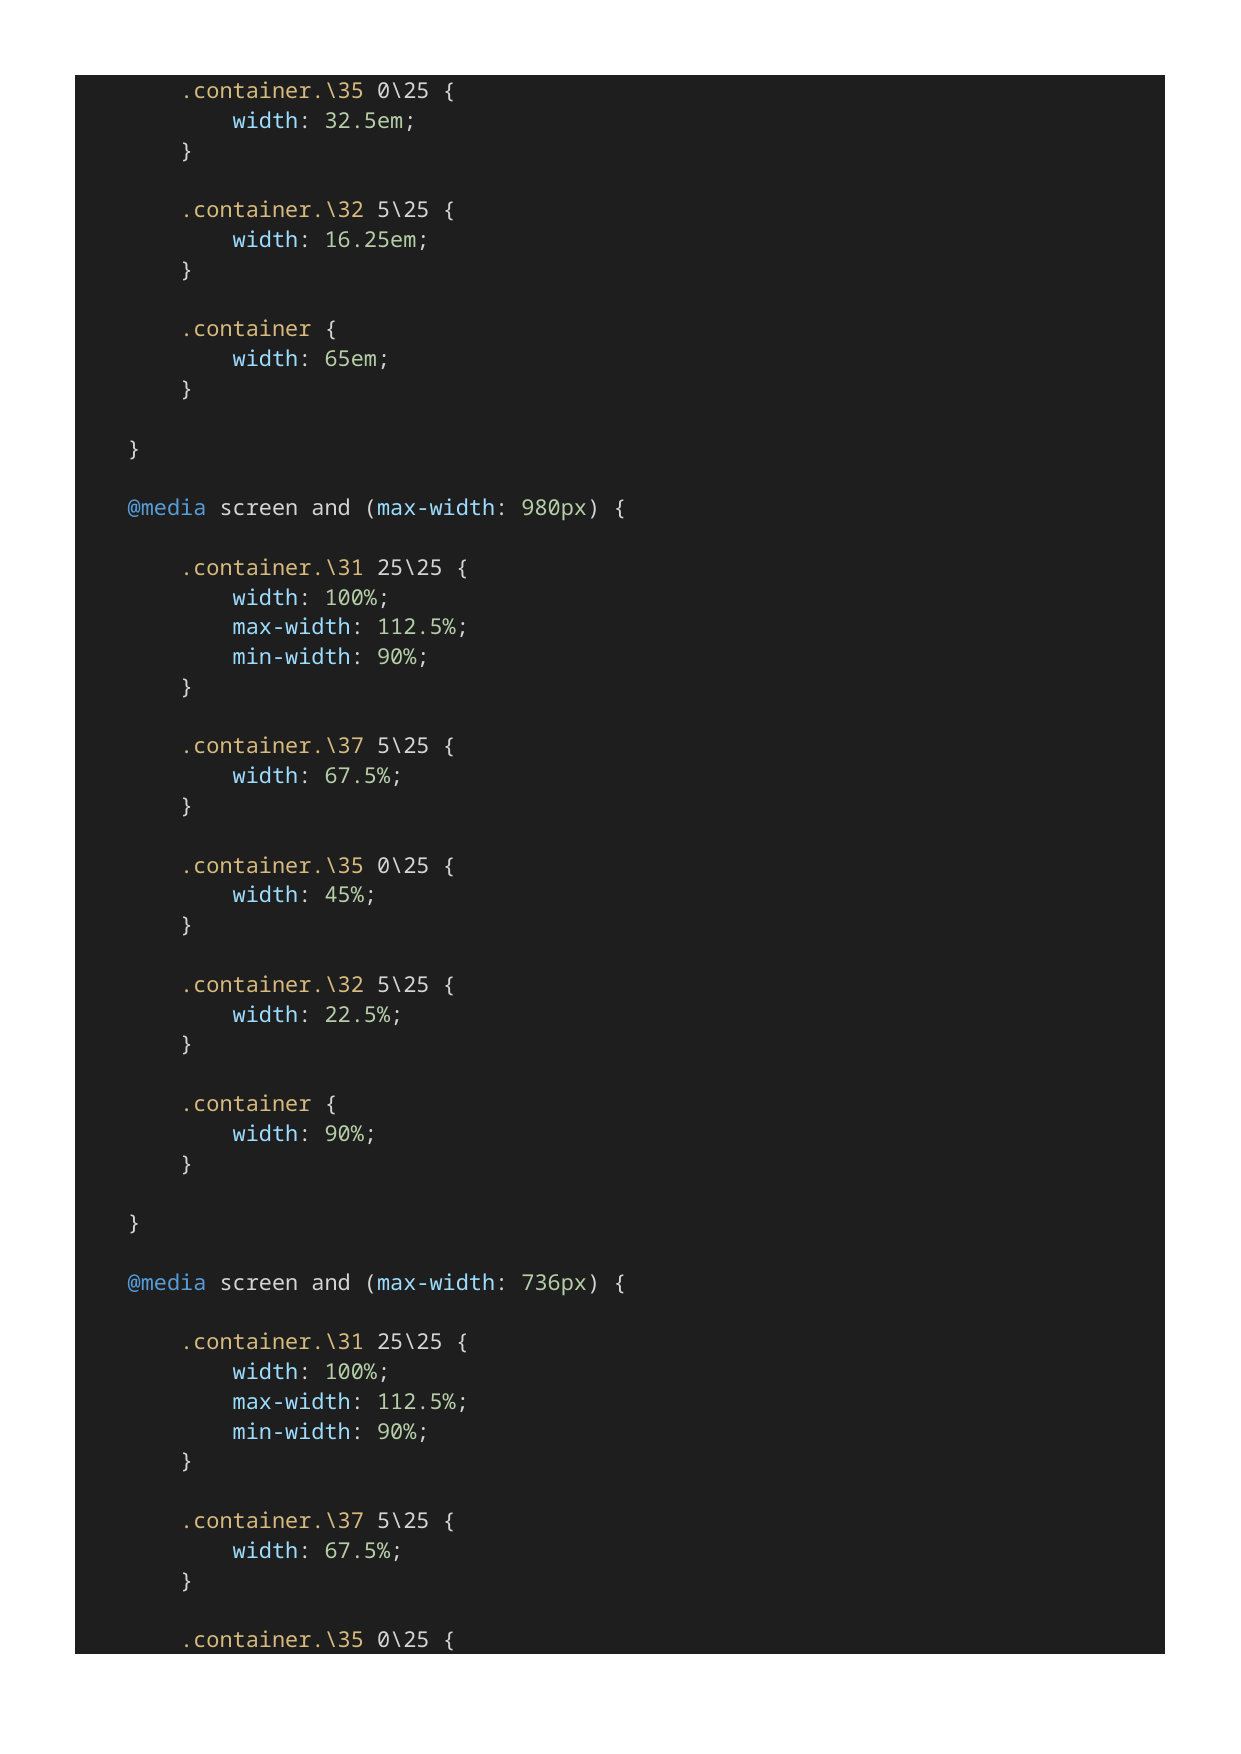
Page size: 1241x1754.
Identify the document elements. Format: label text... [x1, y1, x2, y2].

text width: 90%; [75, 1118, 1165, 1147]
text .container.\35 0\25 { [75, 849, 1165, 879]
text } [75, 909, 1165, 939]
text max-width: 112.5%; [75, 611, 1165, 641]
text } [75, 1147, 1165, 1177]
text } [75, 1445, 1165, 1475]
text width: 45%; [75, 879, 1165, 909]
text min-width: 90%; [75, 641, 1165, 671]
text .container.\32 5\25 { [75, 969, 1165, 998]
text width: 67.5%; [75, 1535, 1165, 1564]
text width: 22.5%; [75, 998, 1165, 1028]
text max-width: 112.5%; [75, 1386, 1165, 1416]
text } [75, 790, 1165, 820]
text width: 67.5%; [75, 760, 1165, 790]
text } [75, 671, 1165, 701]
text } [75, 254, 1165, 283]
text .container { [75, 1088, 1165, 1118]
text } [75, 134, 1165, 164]
text } [75, 1207, 1165, 1237]
text min-width: 90%; [75, 1416, 1165, 1445]
text .container.\37 5\25 { [75, 1505, 1165, 1535]
text @media screen and (max-width: 736px) { [75, 1267, 1165, 1296]
text .container.\31 25\25 { [75, 552, 1165, 581]
text width: 65em; [75, 343, 1165, 373]
text .container.\32 5\25 { [75, 194, 1165, 224]
text .container { [75, 313, 1165, 343]
text width: 100%; [75, 581, 1165, 611]
text .container.\31 25\25 { [75, 1326, 1165, 1356]
text } [75, 373, 1165, 403]
text } [75, 1028, 1165, 1058]
text .container.\35 0\25 { [75, 75, 1165, 105]
text @media screen and (max-width: 980px) { [75, 492, 1165, 522]
text .container.\37 5\25 { [75, 730, 1165, 760]
text width: 100%; [75, 1356, 1165, 1386]
text width: 16.25em; [75, 224, 1165, 254]
text } [75, 1564, 1165, 1594]
text width: 32.5em; [75, 105, 1165, 134]
text .container.\35 0\25 { [75, 1624, 1165, 1654]
text } [75, 432, 1165, 462]
